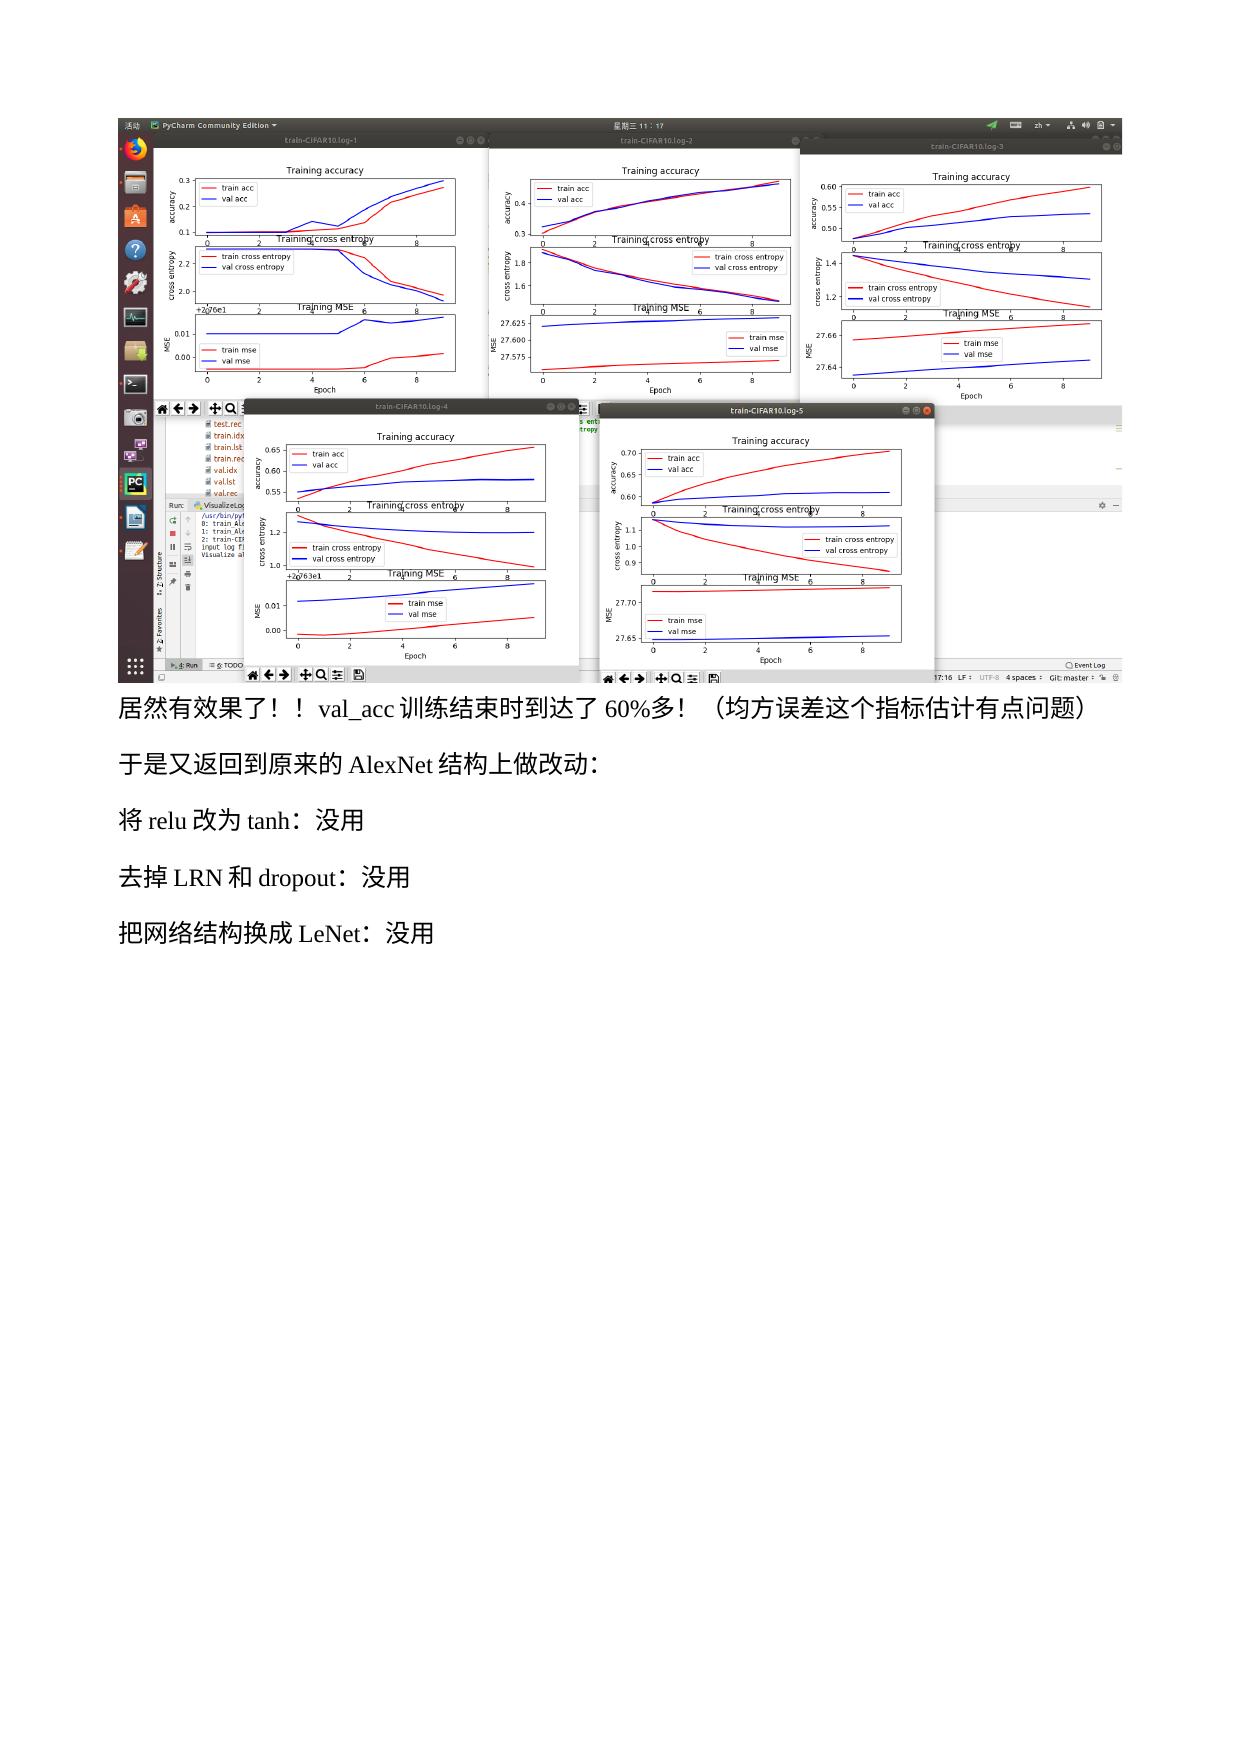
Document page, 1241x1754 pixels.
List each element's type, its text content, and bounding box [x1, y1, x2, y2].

text 居然有效果了！！val_acc训练结束时到达了60%多！（均方误差这个指标估计有点问题） [118, 683, 1122, 724]
text 把网络结构换成LeNet：没用 [118, 913, 1122, 949]
text 将relu改为tanh：没用 [118, 801, 1122, 837]
picture [118, 118, 1123, 683]
text 于是又返回到原来的AlexNet结构上做改动： [118, 744, 1122, 781]
text 去掉LRN和dropout：没用 [118, 857, 1122, 893]
